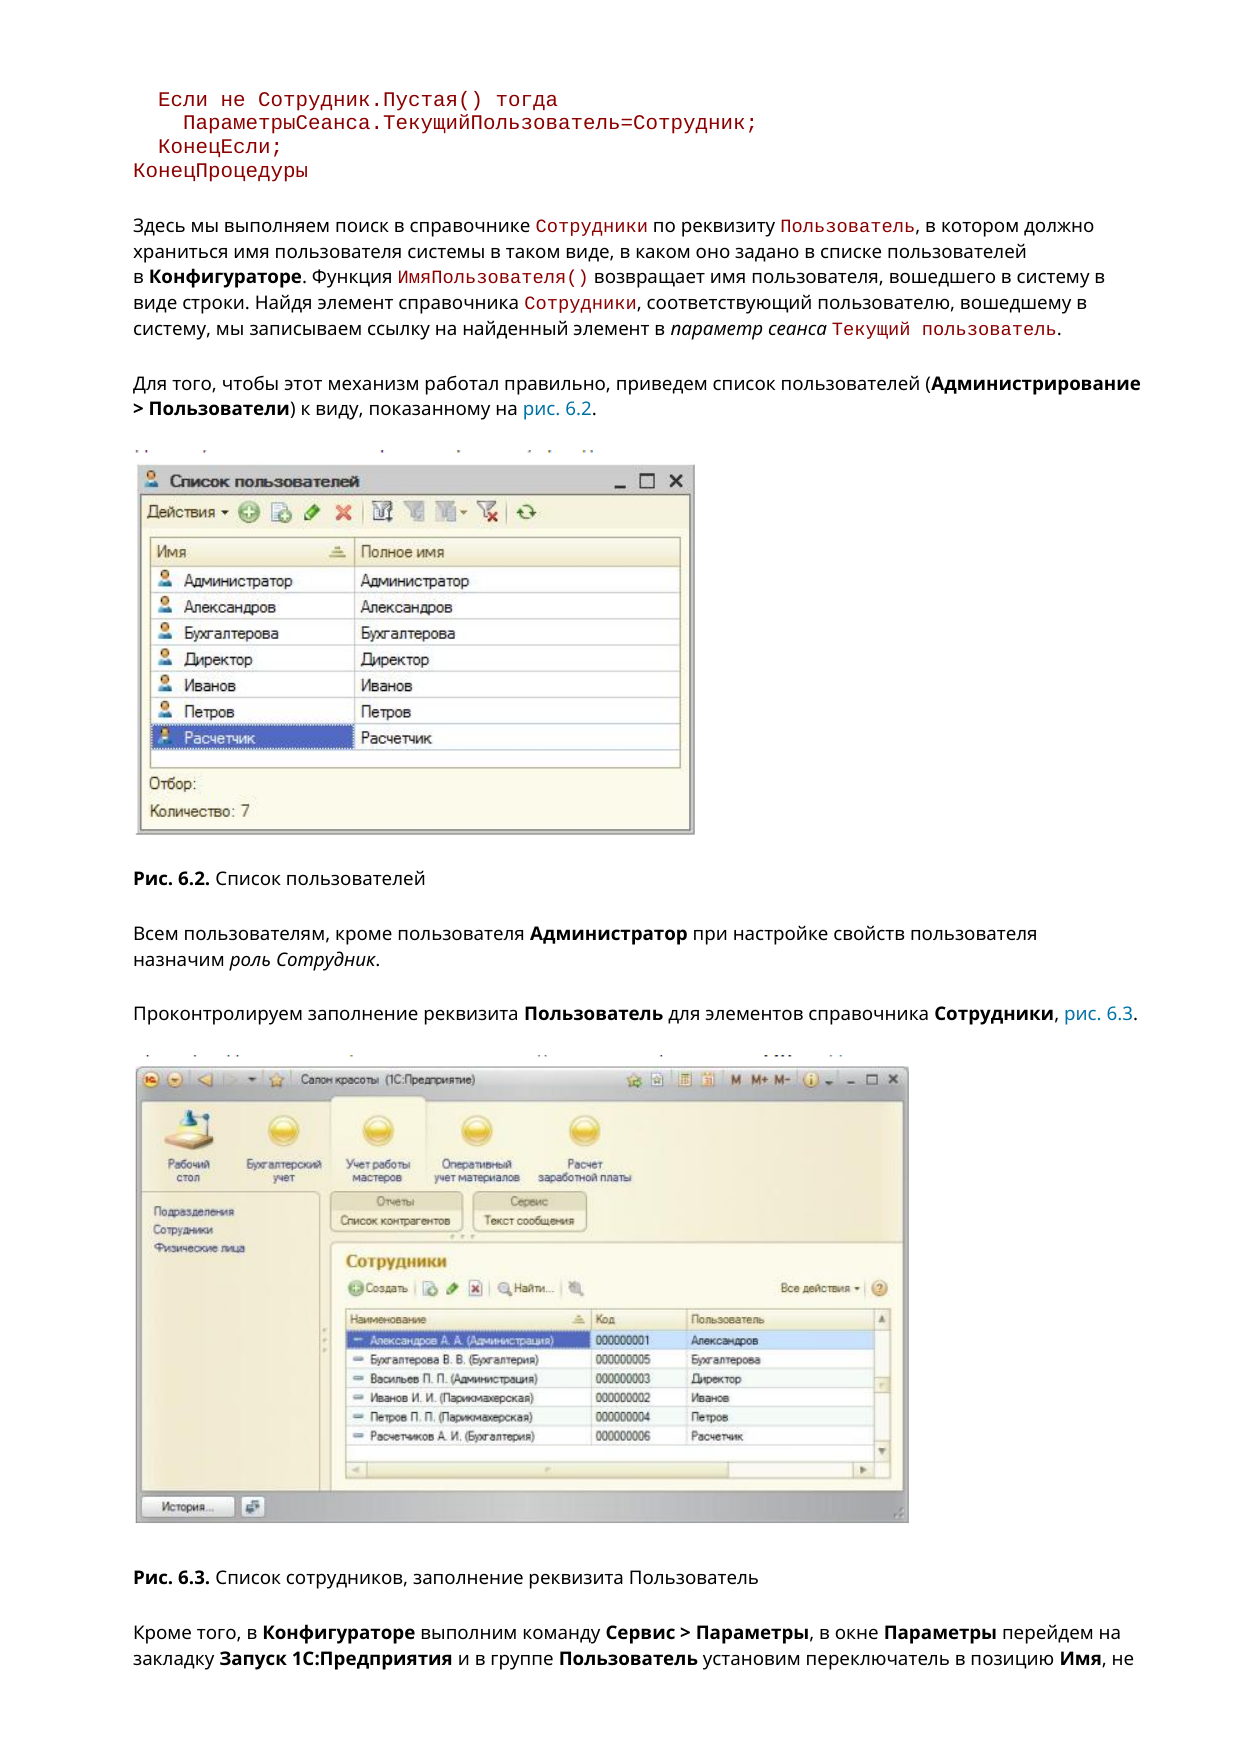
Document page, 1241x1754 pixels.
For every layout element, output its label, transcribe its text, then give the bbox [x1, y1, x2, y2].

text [133, 1619, 1152, 1670]
text Для того, чтобы этот механизм работал правильно, приведем список пользователей (Администрирование > Пользователи) к виду, показанному на рис. 6.2. [133, 370, 1152, 421]
text Здесь мы выполняем поиск в справочнике Сотрудники по реквизиту Пользователь, в котором должно храниться имя пользователя системы в таком виде, в каком оно задано в списке пользователей в Конфигураторе. Функция ИмяПользователя() возвращает имя пользователя, вошедшего в систему в виде строки. Найдя элемент справочника Сотрудники, соответствующий пользователю, вошедшему в систему, мы записываем ссылку на найденный элемент в параметр сеанса Текущий пользователь. [133, 212, 1152, 341]
text КонецПроцедуры [133, 159, 1152, 183]
picture [132, 1055, 927, 1540]
picture [132, 450, 700, 841]
text Проконтролируем заполнение реквизита Пользователь для элементов справочника Сотрудники, рис. 6.3. [133, 1001, 1152, 1026]
text КонецЕсли; [133, 136, 1152, 159]
text ПараметрыСеанса.ТекущийПользователь=Сотрудник; [133, 112, 1152, 136]
text Рис. 6.2. Список пользователей [133, 840, 1152, 891]
text Всем пользователям, кроме пользователя Администратор при настройке свойств пользователя назначим роль Сотрудник. [133, 920, 1152, 971]
text Если не Сотрудник.Пустая() тогда [133, 89, 1152, 112]
